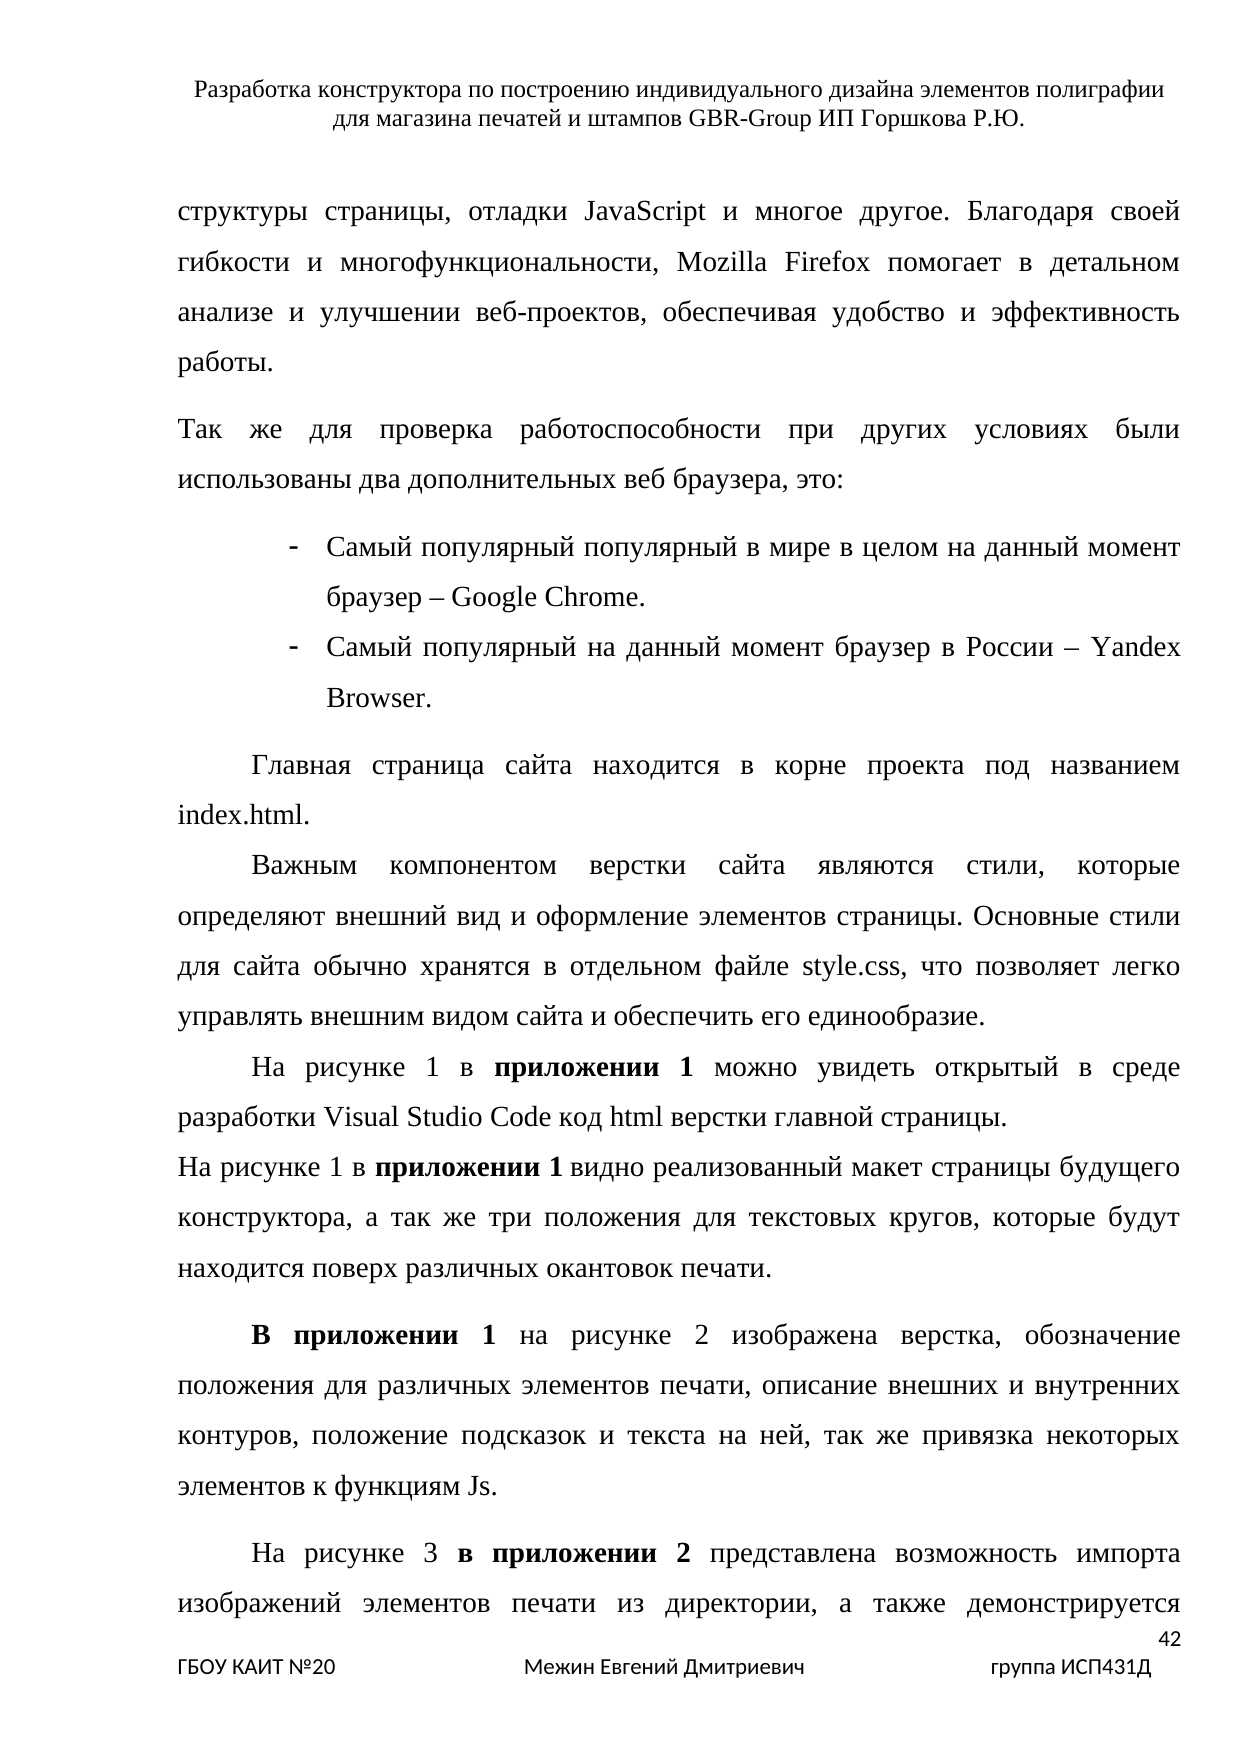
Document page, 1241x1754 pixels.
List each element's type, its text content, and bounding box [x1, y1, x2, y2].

list Самый популярный на данный момент браузер в России – Yandex Browser. [288, 629, 1181, 713]
text Важным компонентом верстки сайта являются стили, которые определяют внешний вид и оформление элементов страницы. Основные стили для сайта обычно хранятся в отдельном файле style.css, что позволяет легко управлять внешним видом сайта и обеспечить его единообразие. [177, 847, 1181, 1032]
text На рисунке 1 в приложении 1 можно увидеть открытый в среде разработки Visual Studio Code код html верстки главной страницы. [177, 1049, 1181, 1132]
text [177, 1535, 1181, 1619]
text В приложении 1 на рисунке 2 изображена верстка, обозначение положения для различных элементов печати, описание внешних и внутренних контуров, положение подсказок и текста на ней, так же привязка некоторых элементов к функциям Js. [177, 1317, 1181, 1501]
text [177, 193, 1181, 378]
text На рисунке 1 в приложении 1 видно реализованный макет страницы будущего конструктора, а так же три положения для текстовых кругов, которые будут находится поверх различных окантовок печати. [177, 1149, 1181, 1283]
text Главная страница сайта находится в корне проекта под названием index.html. [177, 747, 1181, 831]
text Так же для проверка работоспособности при других условиях были использованы два дополнительных веб браузера, это: [177, 411, 1181, 495]
list Самый популярный популярный в мире в целом на данный момент браузер – Google Chrome. [288, 529, 1181, 613]
